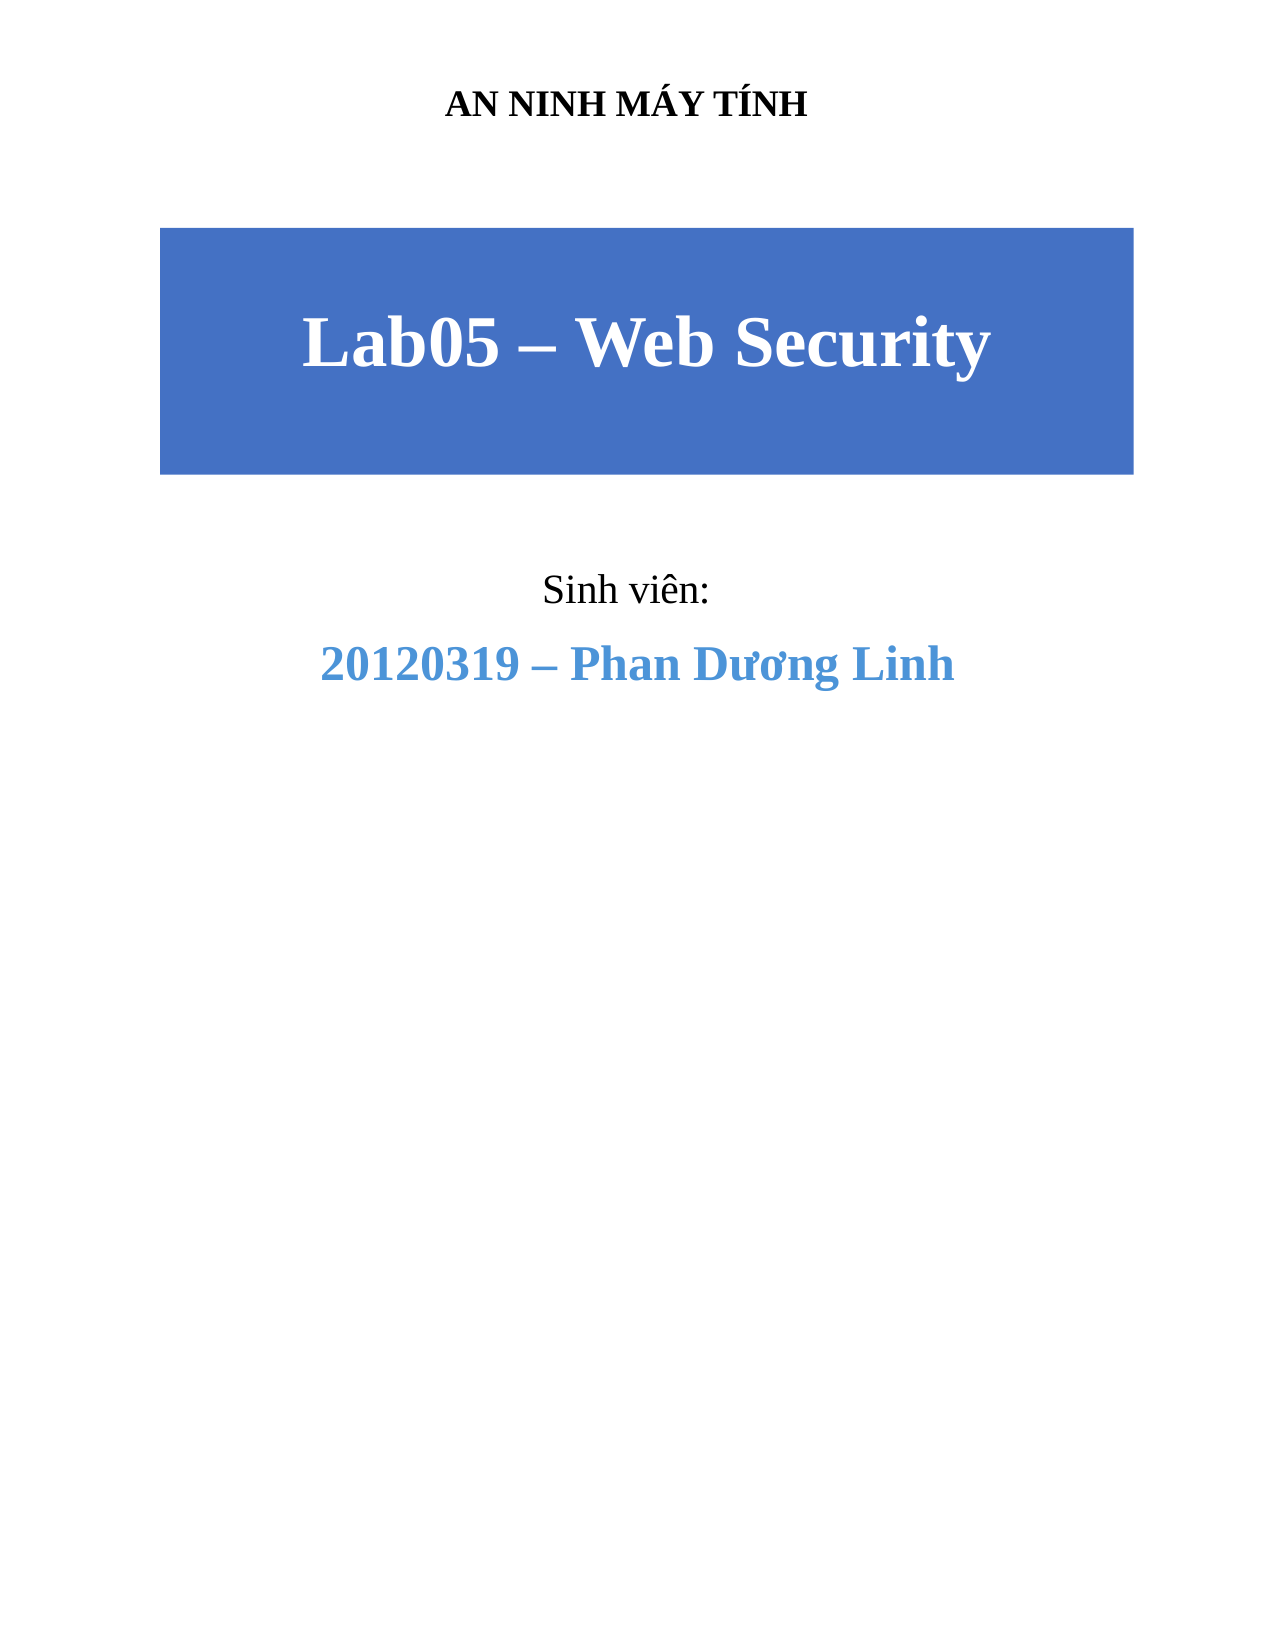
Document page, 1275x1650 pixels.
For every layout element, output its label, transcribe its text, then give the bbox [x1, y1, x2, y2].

text Sinh viên: [75, 565, 1177, 613]
text AN NINH MÁY TÍNH [75, 81, 1177, 124]
text 20120319 – Phan Dương Linh [75, 633, 1200, 691]
